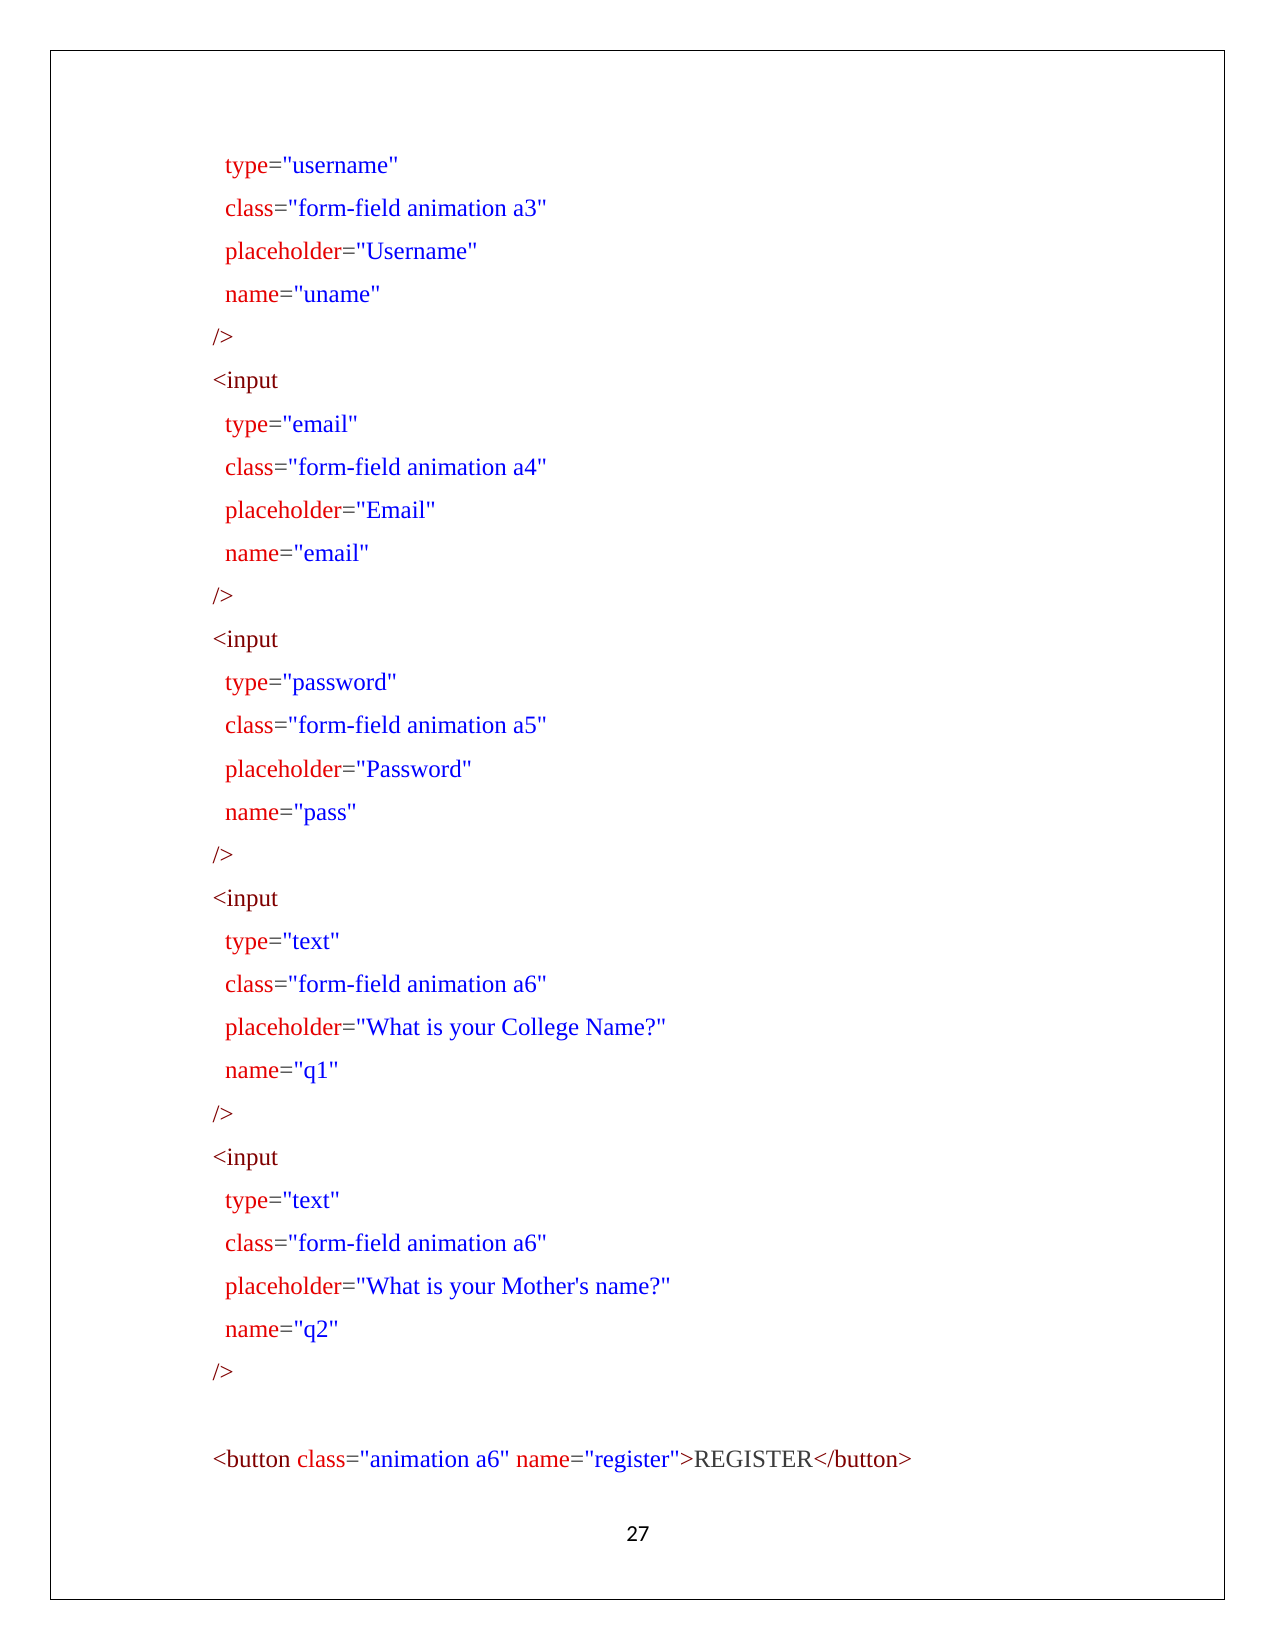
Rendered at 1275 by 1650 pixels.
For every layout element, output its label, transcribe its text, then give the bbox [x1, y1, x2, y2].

text name="email" [150, 538, 1125, 567]
text placeholder="What is your College Name?" [150, 1012, 1125, 1041]
text name="q1" [150, 1056, 1125, 1084]
text /> [150, 581, 1125, 610]
text /> [150, 840, 1125, 869]
text /> [150, 1099, 1125, 1127]
text <input [150, 624, 1125, 653]
text name="uname" [150, 279, 1125, 308]
text <input [150, 883, 1125, 912]
text <input [150, 1142, 1125, 1171]
text name="pass" [150, 797, 1125, 826]
text class="form-field animation a6" [150, 969, 1125, 998]
text class="form-field animation a6" [150, 1228, 1125, 1257]
text name="q2" [150, 1314, 1125, 1343]
text type="text" [150, 926, 1125, 955]
text class="form-field animation a4" [150, 452, 1125, 481]
text <button class="animation a6" name="register">REGISTER</button> [150, 1444, 1125, 1472]
text type="text" [150, 1185, 1125, 1214]
text type="password" [150, 667, 1125, 696]
text placeholder="What is your Mother's name?" [150, 1271, 1125, 1300]
text type="email" [150, 409, 1125, 437]
text /> [150, 1357, 1125, 1386]
text placeholder="Password" [150, 754, 1125, 782]
text class="form-field animation a5" [150, 711, 1125, 739]
text placeholder="Username" [150, 236, 1125, 265]
text class="form-field animation a3" [150, 193, 1125, 222]
text <input [150, 366, 1125, 394]
text placeholder="Email" [150, 495, 1125, 524]
text /> [150, 322, 1125, 351]
text type="username" [150, 150, 1125, 179]
